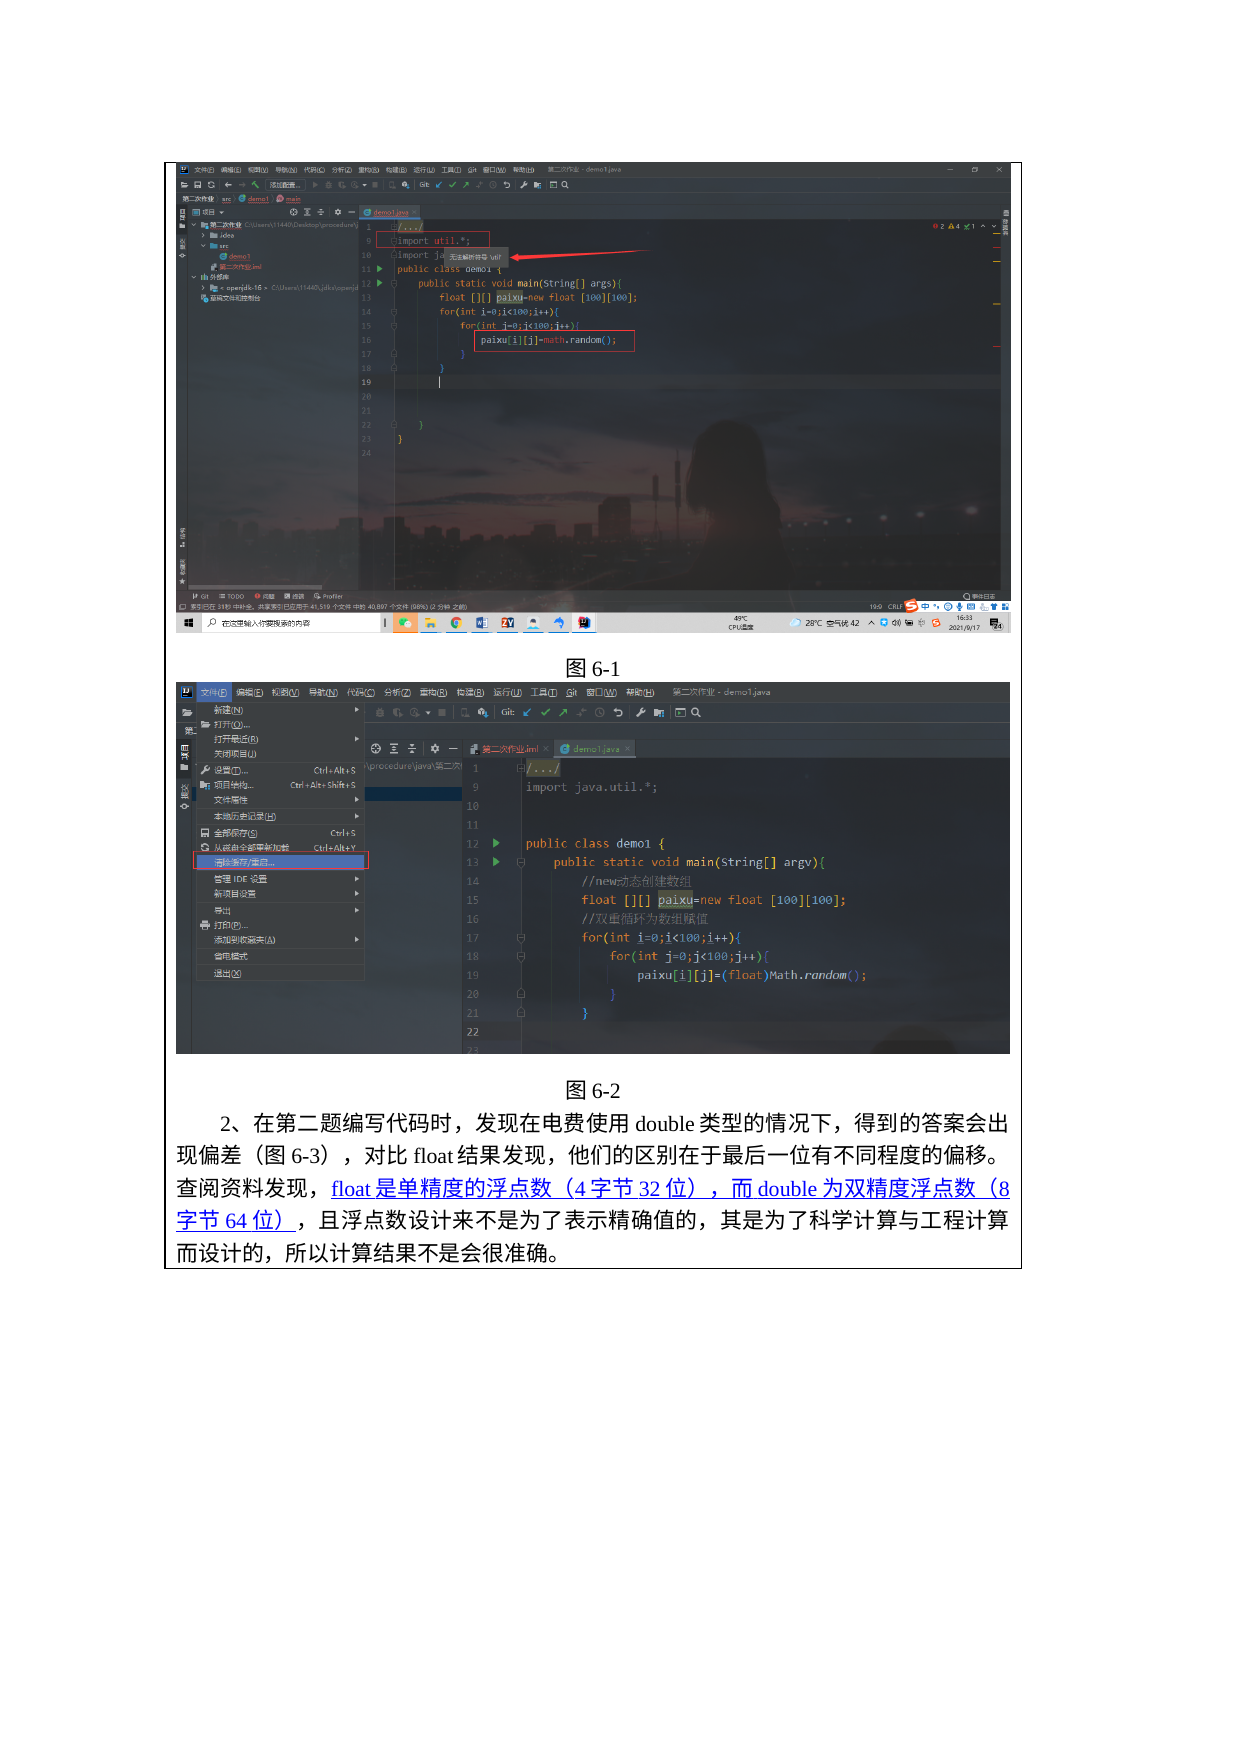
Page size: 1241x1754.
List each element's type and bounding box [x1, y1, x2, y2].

picture [176, 162, 1011, 633]
picture [176, 682, 1010, 1054]
table_header [166, 163, 1021, 1268]
